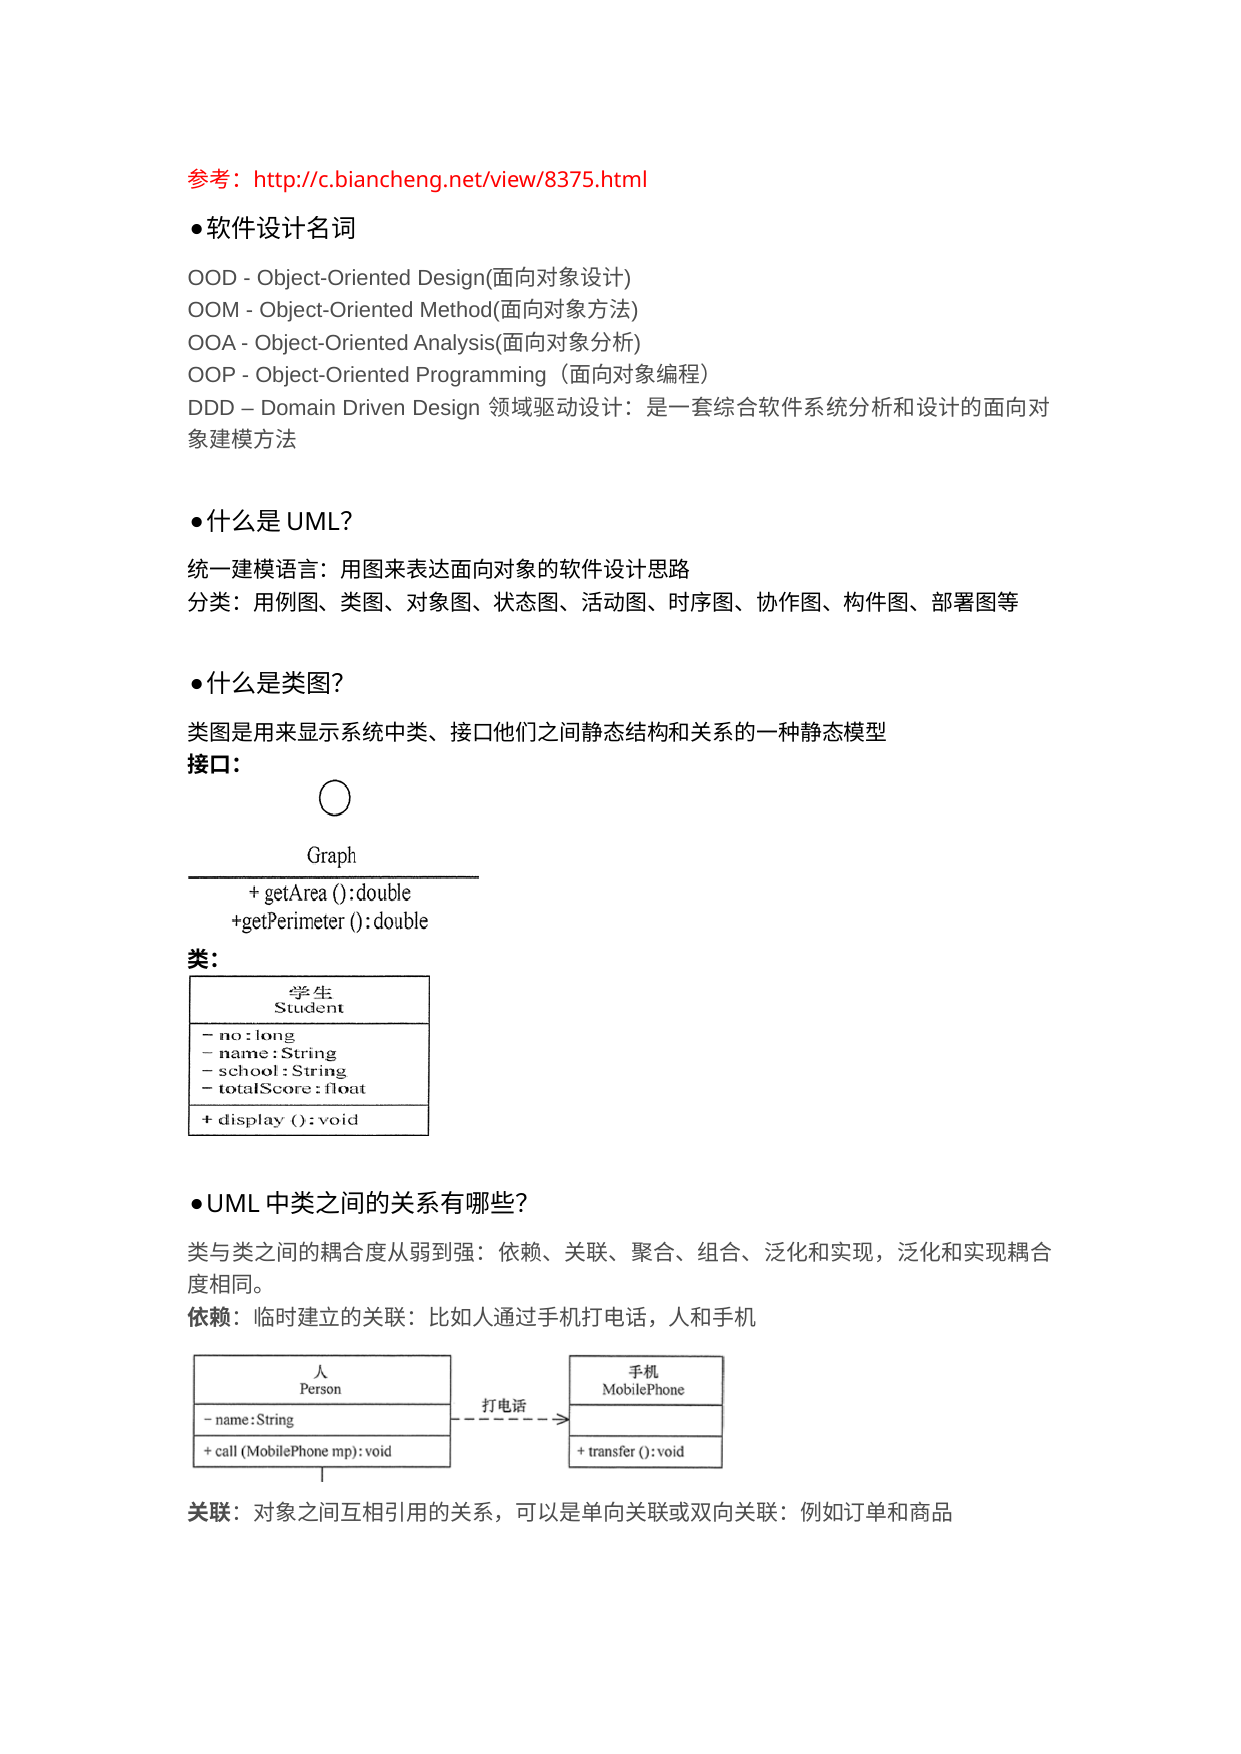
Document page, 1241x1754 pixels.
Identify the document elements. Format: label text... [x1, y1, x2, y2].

text OOM - Object-Oriented Method(面向对象方法) [187, 292, 1053, 324]
text 类： [187, 942, 1053, 974]
text 参考：http://c.biancheng.net/view/8375.html [187, 162, 1053, 194]
text ⚫什么是UML？ [187, 487, 1053, 552]
text DDD – Domain Driven Design 领域驱动设计：是一套综合软件系统分析和设计的面向对象建模方法 [187, 389, 1053, 454]
text OOP - Object-Oriented Programming（面向对象编程） [187, 357, 1053, 389]
text 接口： [187, 747, 1053, 779]
text OOA - Object-Oriented Analysis(面向对象分析) [187, 324, 1053, 357]
text 类与类之间的耦合度从弱到强：依赖、关联、聚合、组合、泛化和实现，泛化和实现耦合度相同。 [187, 1234, 1053, 1299]
text ⚫UML中类之间的关系有哪些？ [187, 1169, 1053, 1234]
picture [187, 1332, 735, 1482]
text ⚫软件设计名词 [187, 194, 1053, 259]
text 类图是用来显示系统中类、接口他们之间静态结构和关系的一种静态模型 [187, 714, 1053, 747]
text 依赖：临时建立的关联：比如人通过手机打电话，人和手机 [187, 1299, 1053, 1332]
text OOD - Object-Oriented Design(面向对象设计) [187, 259, 1053, 292]
text 关联：对象之间互相引用的关系，可以是单向关联或双向关联：例如订单和商品 [187, 1494, 1053, 1527]
text ⚫什么是类图？ [187, 649, 1053, 714]
text 统一建模语言：用图来表达面向对象的软件设计思路 [187, 552, 1053, 584]
text 分类：用例图、类图、对象图、状态图、活动图、时序图、协作图、构件图、部署图等 [187, 584, 1053, 617]
